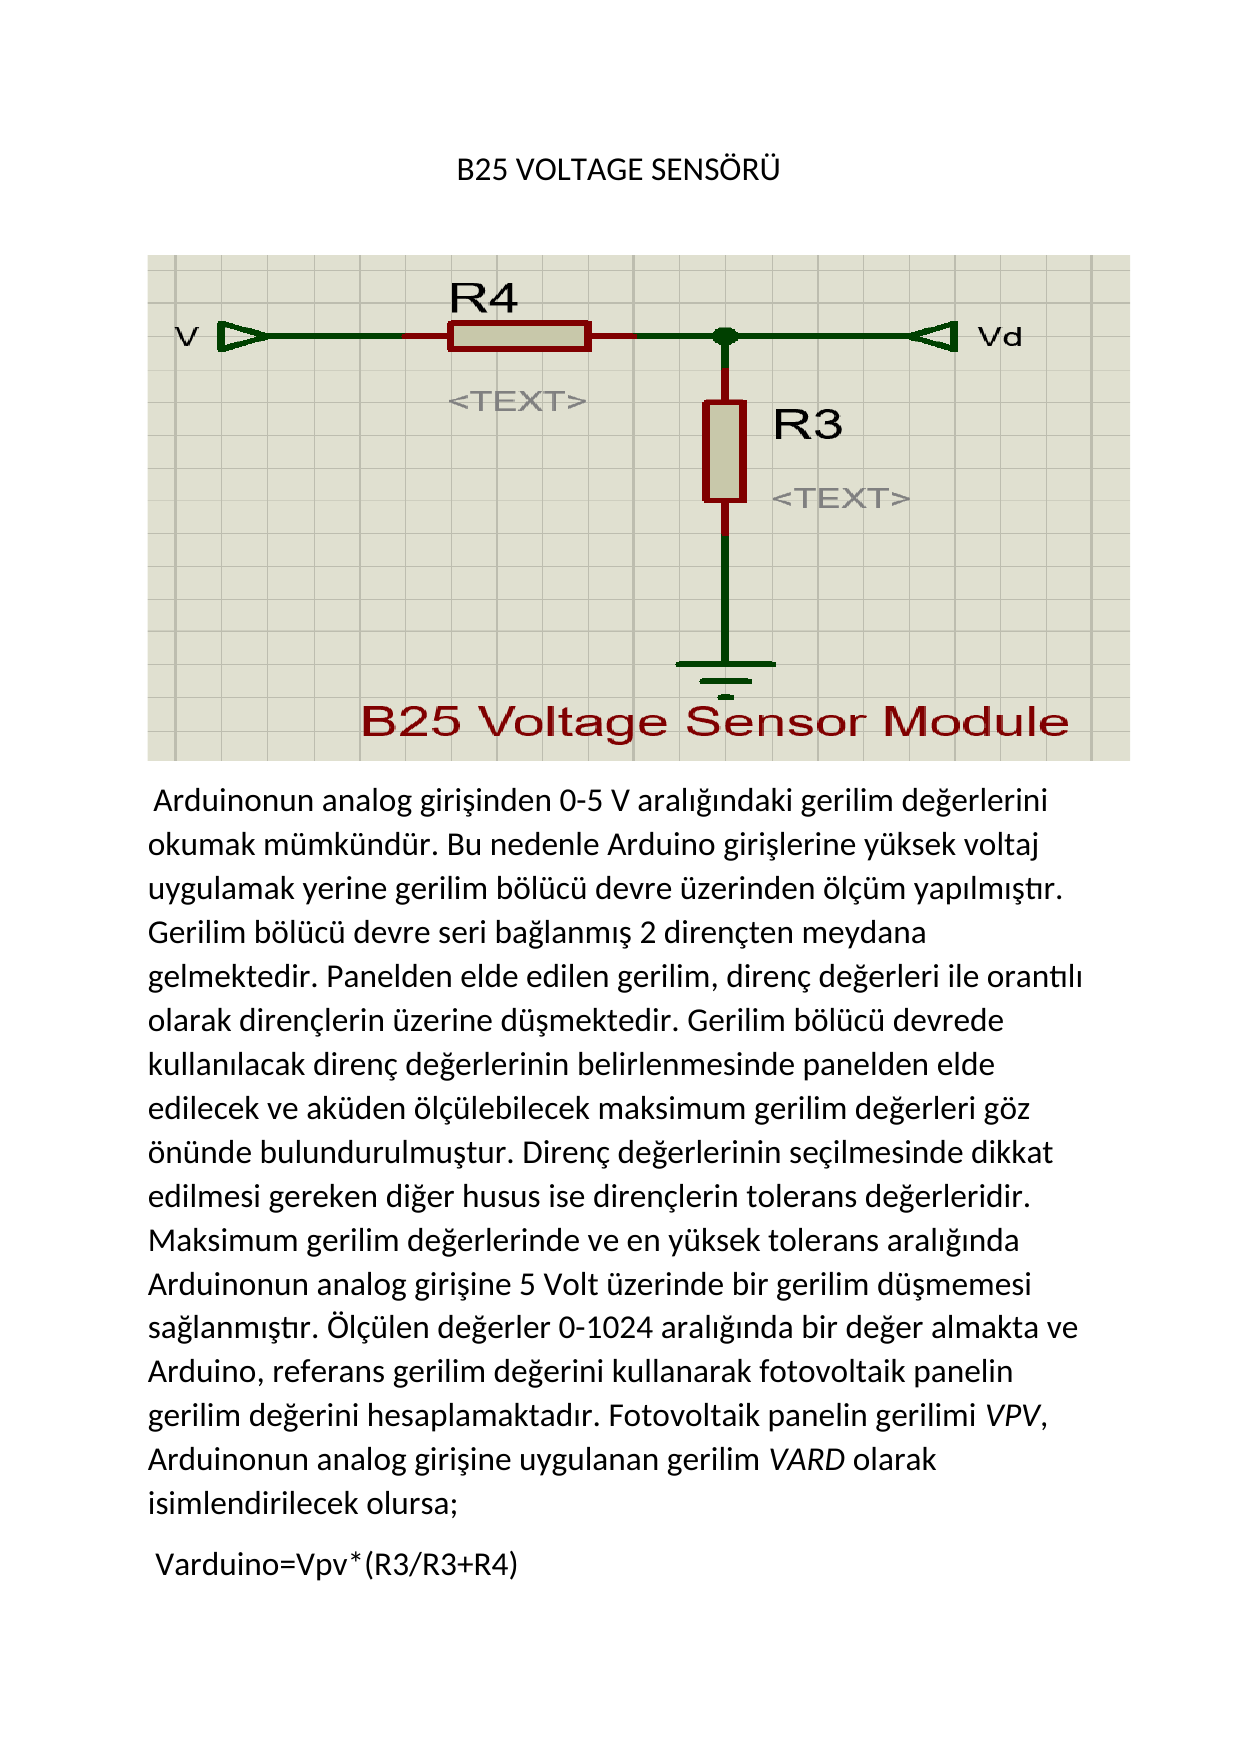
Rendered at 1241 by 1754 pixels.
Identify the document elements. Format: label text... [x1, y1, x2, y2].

text Varduino=Vpv*(R3/R3+R4) [148, 1543, 1093, 1584]
text B25 VOLTAGE SENSÖRÜ [148, 148, 1093, 188]
text Arduinonun analog girişinden 0-5 V aralığındaki gerilim değerlerini okumak mümkündür. Bu nedenle Arduino girişlerine yüksek voltaj uygulamak yerine gerilim bölücü devre üzerinden ölçüm yapılmıştır. Gerilim bölücü devre seri bağlanmış 2 dirençten meydana gelmektedir. Panelden elde edilen gerilim, direnç değerleri ile orantılı olarak dirençlerin üzerine düşmektedir. Gerilim bölücü devrede kullanılacak direnç değerlerinin belirlenmesinde panelden elde edilecek ve aküden ölçülebilecek maksimum gerilim değerleri göz önünde bulundurulmuştur. Direnç değerlerinin seçilmesinde dikkat edilmesi gereken diğer husus ise dirençlerin tolerans değerleridir. Maksimum gerilim değerlerinde ve en yüksek tolerans aralığında Arduinonun analog girişine 5 Volt üzerinde bir gerilim düşmemesi sağlanmıştır. Ölçülen değerler 0-1024 aralığında bir değer almakta ve Arduino, referans gerilim değerini kullanarak fotovoltaik panelin gerilim değerini hesaplamaktadır. Fotovoltaik panelin gerilimi VPV, Arduinonun analog girişine uygulanan gerilim VARD olarak isimlendirilecek olursa; [148, 779, 1093, 1523]
picture [147, 255, 1130, 761]
